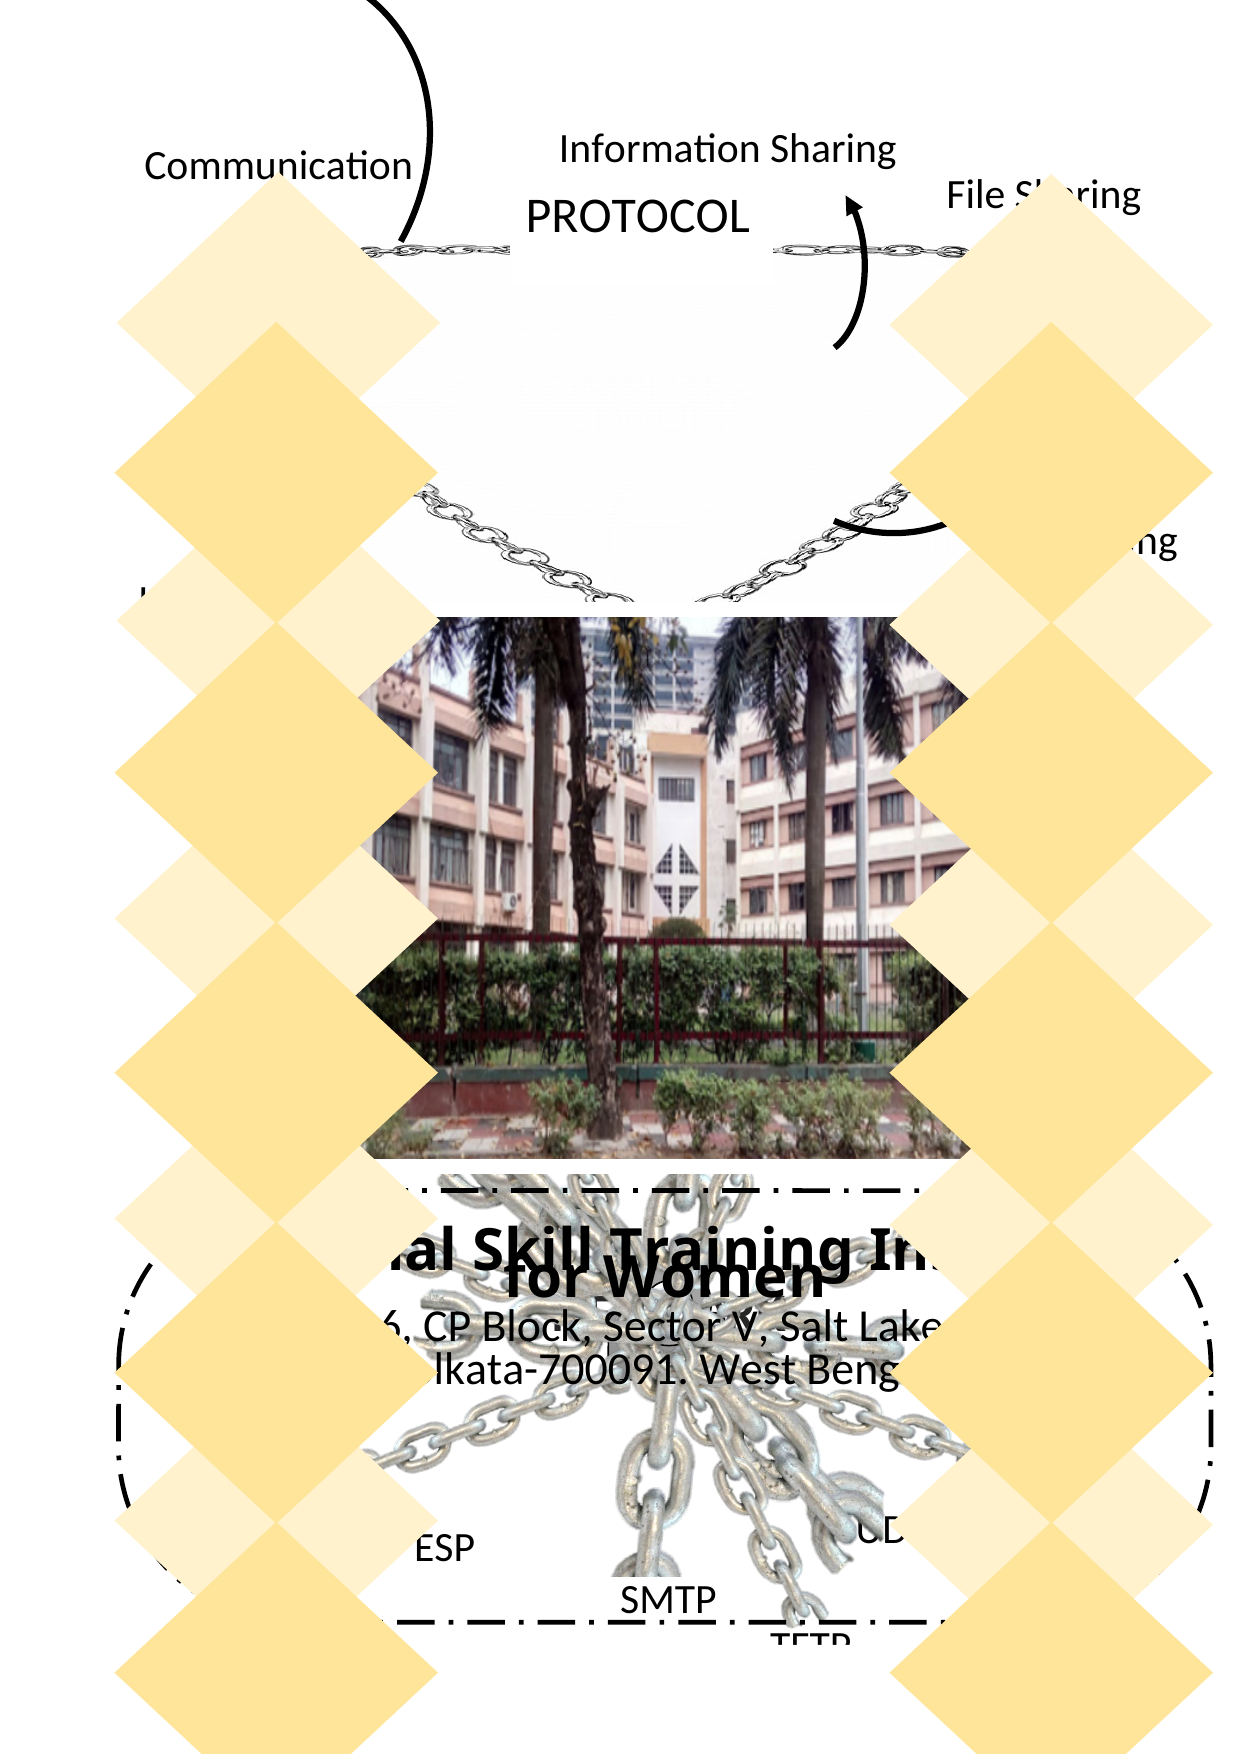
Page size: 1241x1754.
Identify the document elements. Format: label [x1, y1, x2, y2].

picture [389, 1325, 396, 1332]
picture [415, 1255, 426, 1264]
picture [357, 1174, 970, 1644]
picture [926, 1322, 938, 1328]
picture [883, 1382, 895, 1389]
picture [357, 617, 970, 1159]
picture [352, 239, 980, 602]
picture [926, 1330, 934, 1336]
picture [884, 1365, 893, 1373]
